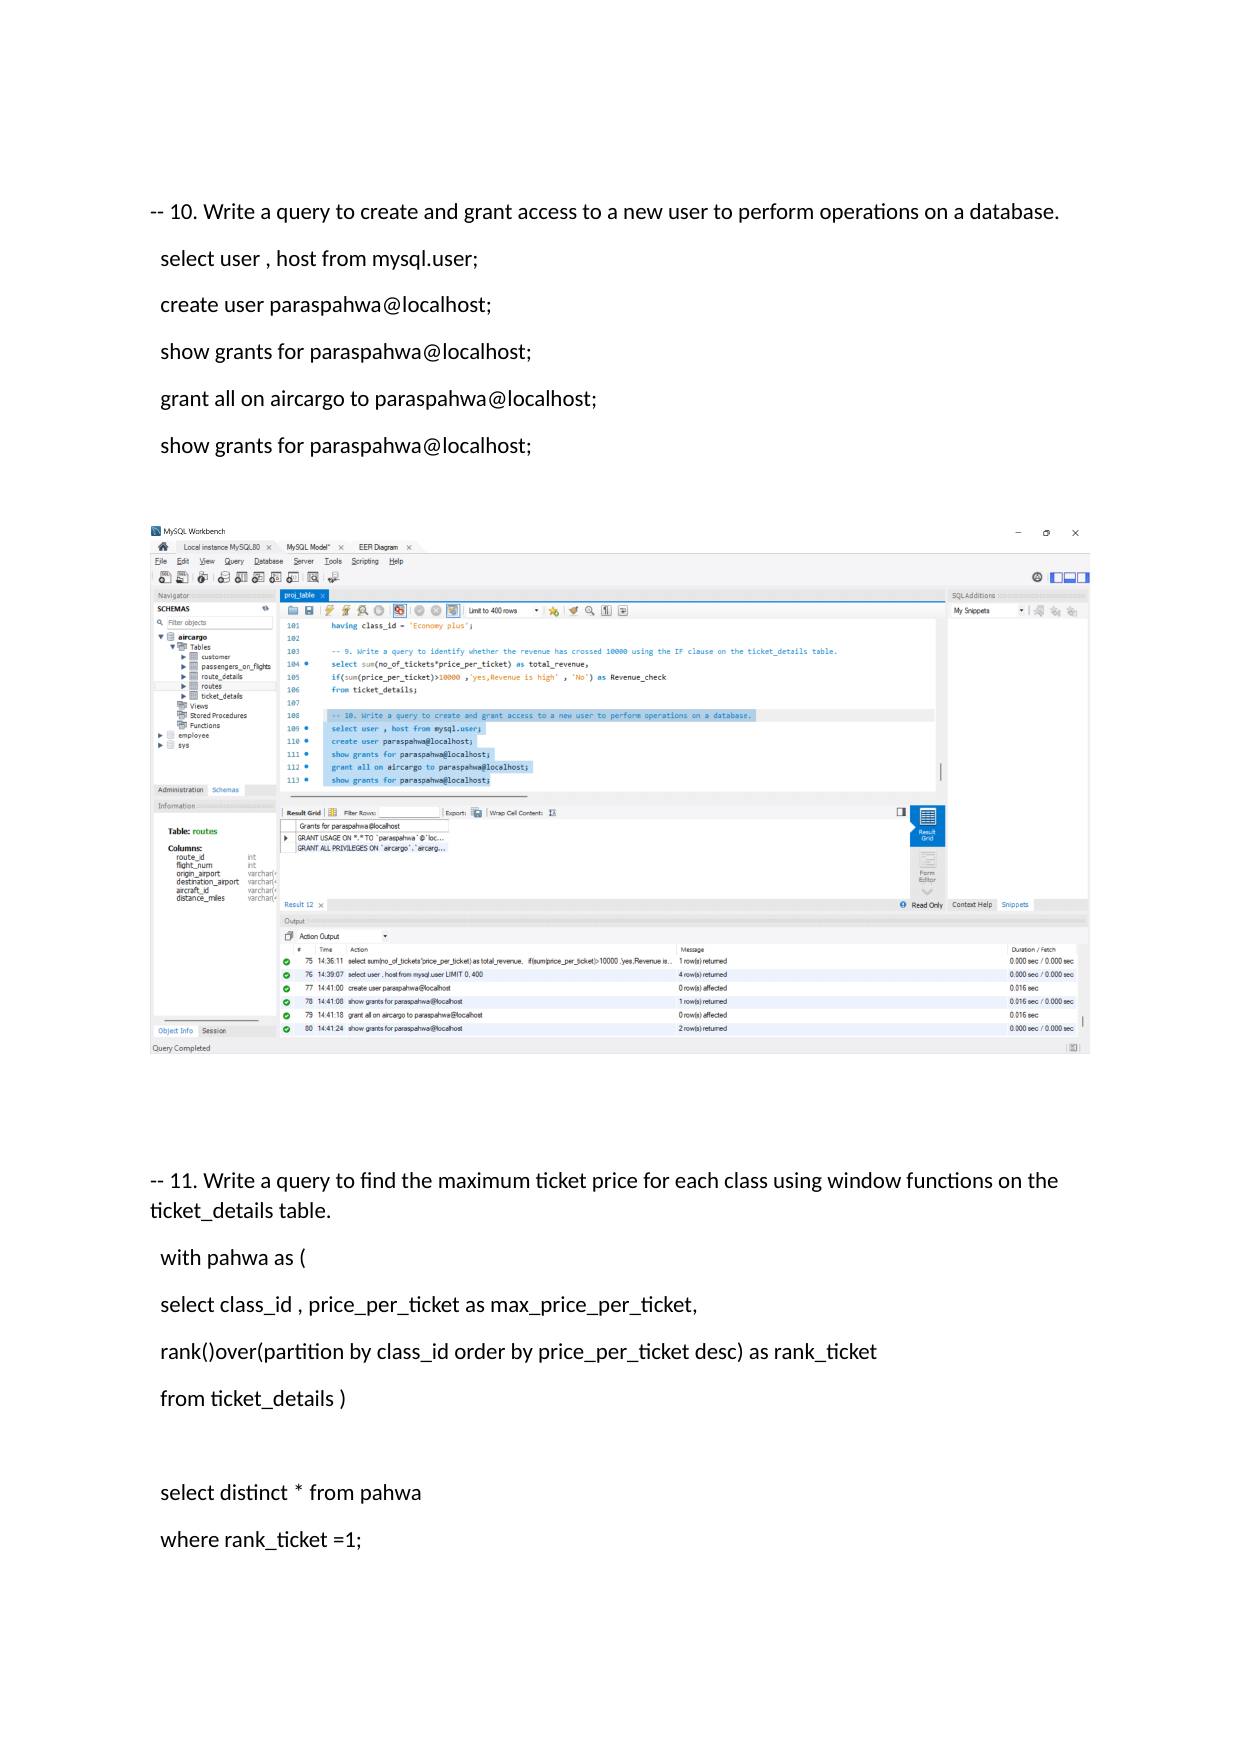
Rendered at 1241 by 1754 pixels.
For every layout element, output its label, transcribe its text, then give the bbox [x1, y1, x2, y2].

text rank()over(partition by class_id order by price_per_ticket desc) as rank_ticket [150, 1337, 1090, 1365]
text from ticket_details ) [150, 1384, 1090, 1412]
text create user paraspahwa@localhost; [150, 291, 1090, 319]
text show grants for paraspahwa@localhost; [150, 337, 1090, 366]
text select distinct * from pahwa [150, 1478, 1090, 1506]
text with pahwa as ( [150, 1243, 1090, 1272]
text show grants for paraspahwa@localhost; [150, 431, 1090, 459]
text grant all on aircargo to paraspahwa@localhost; [150, 384, 1090, 412]
text select class_id , price_per_ticket as max_price_per_ticket, [150, 1290, 1090, 1318]
text -- 10. Write a query to create and grant access to a new user to perform operations on a database. [150, 197, 1090, 225]
text where rank_ticket =1; [150, 1525, 1090, 1553]
text -- 11. Write a query to find the maximum ticket price for each class using window functions on the ticket_details table. [150, 1166, 1090, 1225]
text select user , host from mysql.user; [150, 244, 1090, 272]
picture [150, 525, 1091, 1054]
